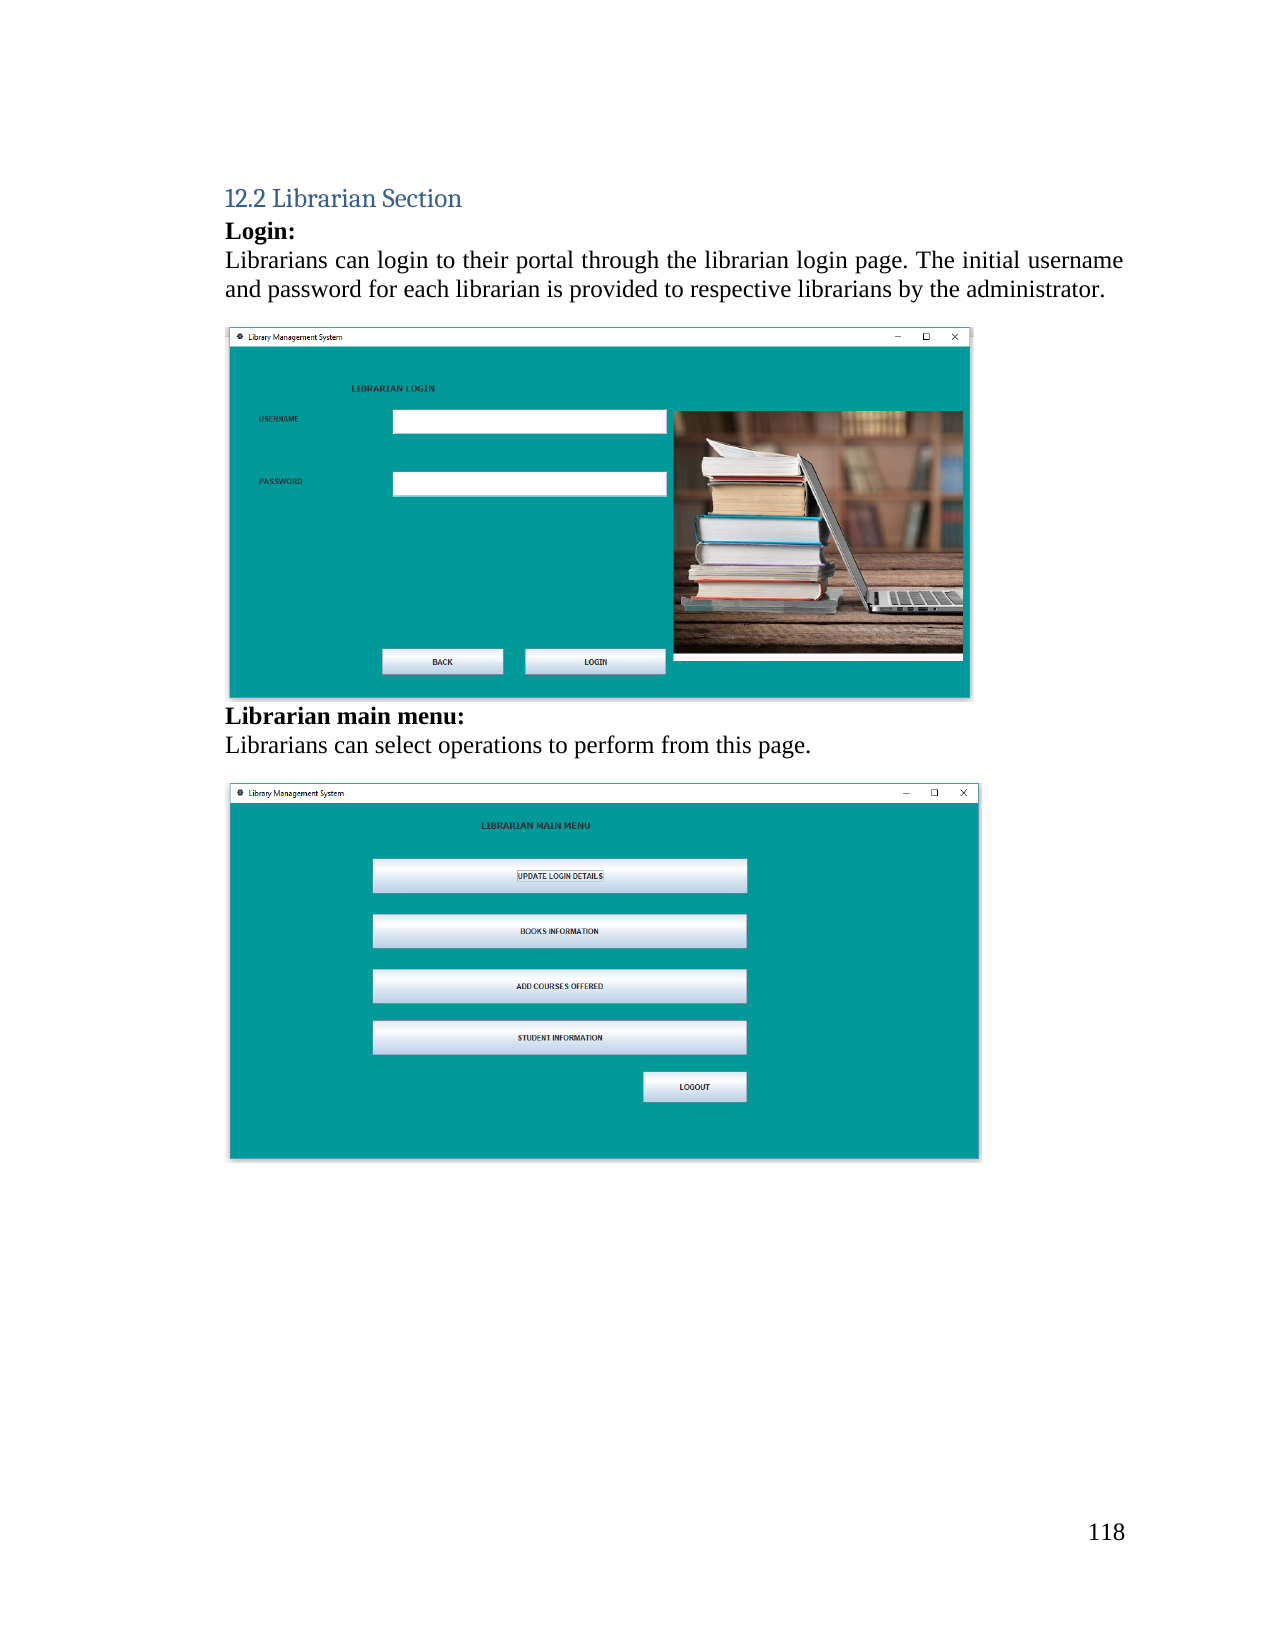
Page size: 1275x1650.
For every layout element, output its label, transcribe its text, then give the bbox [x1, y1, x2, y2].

text Librarians can login to their portal through the librarian login page. The initial username and password for each librarian is provided to respective librarians by the administrator. [225, 245, 1125, 303]
text Login: [225, 216, 1125, 245]
text Librarian main menu: [225, 701, 1125, 730]
subtitle 12.2 Librarian Section [225, 183, 1125, 214]
picture [225, 327, 974, 702]
text Librarians can select operations to perform from this page. [225, 730, 1125, 759]
picture [225, 783, 983, 1163]
